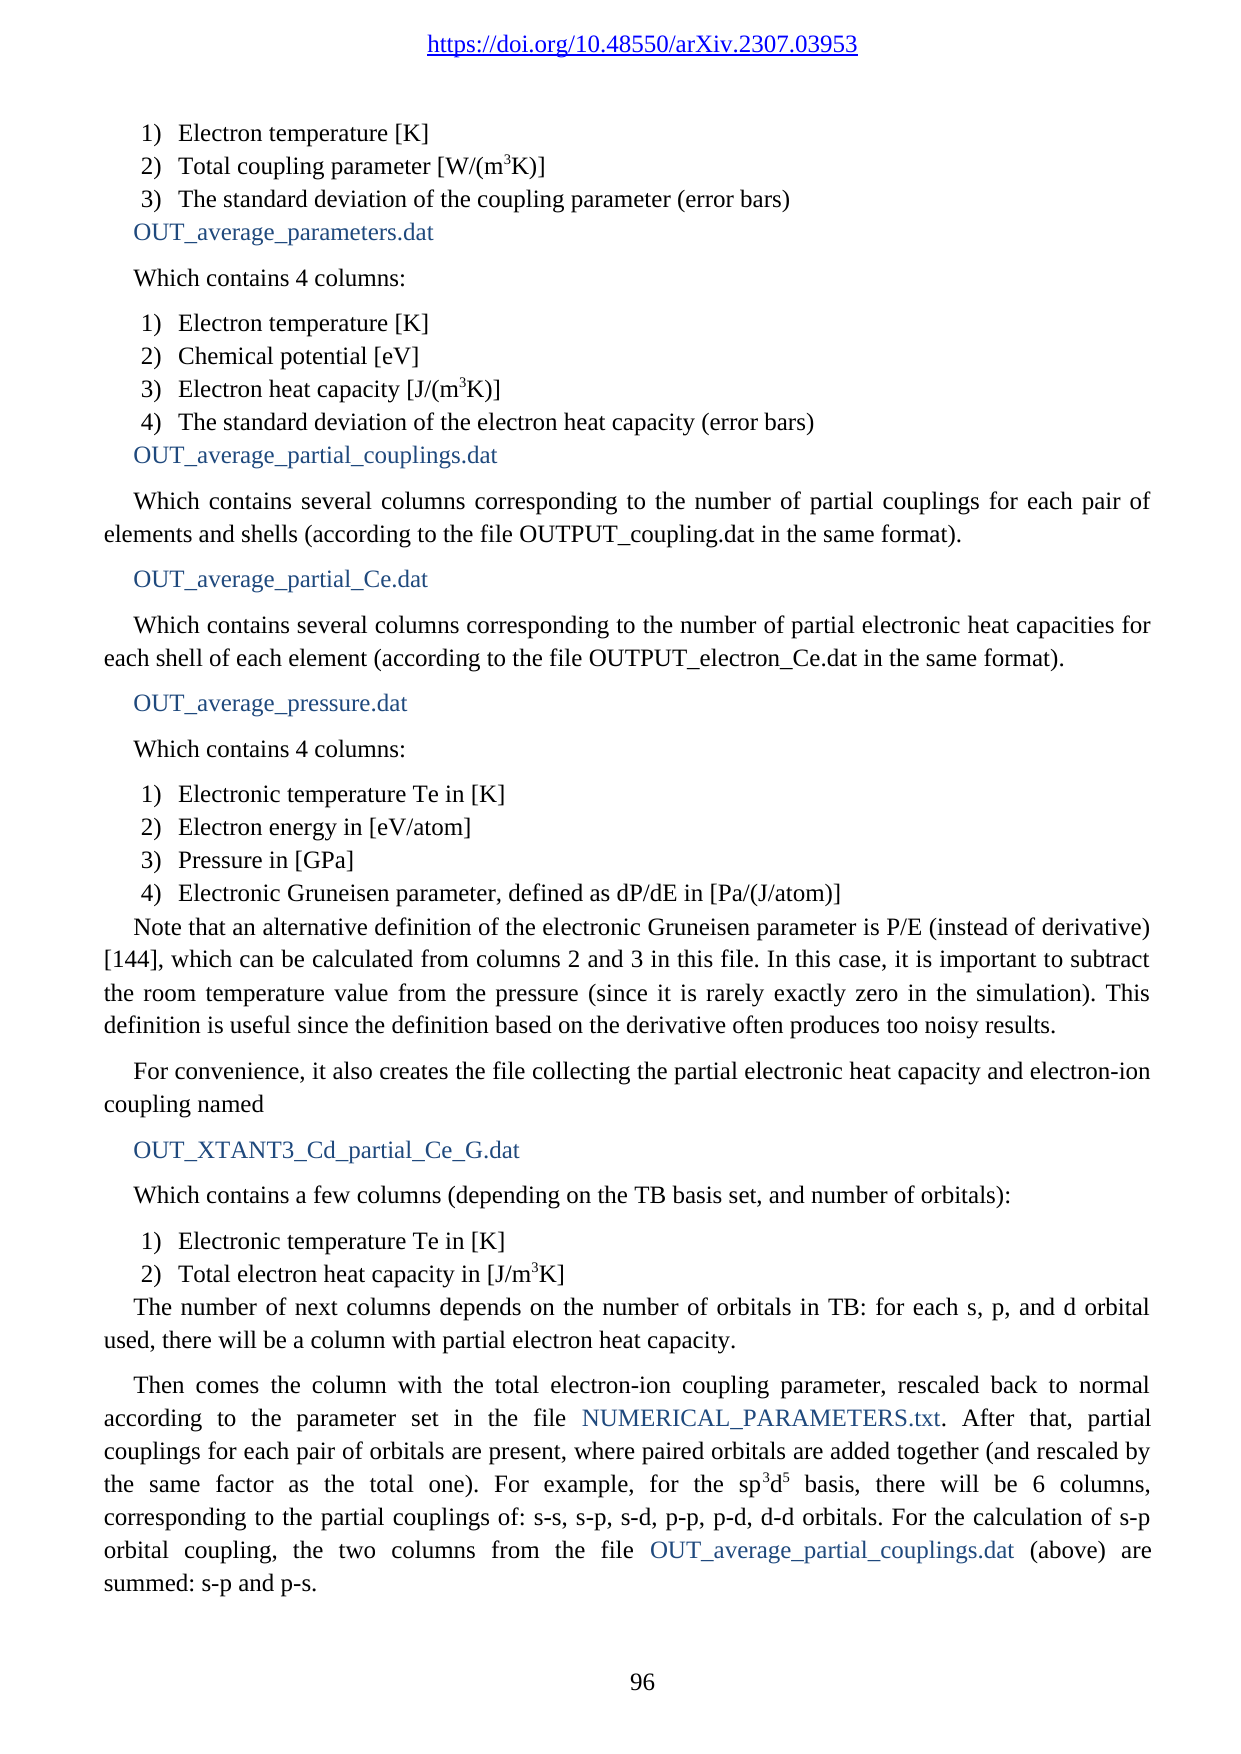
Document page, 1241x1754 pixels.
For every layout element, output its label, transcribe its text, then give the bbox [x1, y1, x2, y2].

list Electron heat capacity [J/(m3K)] [141, 374, 1152, 403]
text Which contains 4 columns: [103, 263, 1152, 291]
list Electronic temperature Te in [K] [141, 779, 1152, 808]
list Pressure in [GPa] [141, 846, 1152, 874]
list Chemical potential [eV] [141, 341, 1152, 370]
text Note that an alternative definition of the electronic Gruneisen parameter is P/E (instead of derivative) [144], which can be calculated from columns 2 and 3 in this file. In this case, it is important to subtract the room temperature value from the pressure (since it is rarely exactly zero in the simulation). This definition is useful since the definition based on the derivative often produces too noisy results. [103, 912, 1152, 1039]
text OUT_average_partial_couplings.dat [103, 440, 1152, 469]
text The number of next columns depends on the number of orbitals in TB: for each s, p, and d orbital used, there will be a column with partial electron heat capacity. [103, 1292, 1152, 1353]
text Which contains a few columns (depending on the TB basis set, and number of orbitals): [103, 1180, 1152, 1209]
list Electron temperature [K] [141, 308, 1152, 337]
text OUT_average_parameters.dat [103, 217, 1152, 246]
list The standard deviation of the coupling parameter (error bars) [141, 184, 1152, 213]
list Electronic temperature Te in [K] [141, 1226, 1152, 1254]
text For convenience, it also creates the file collecting the partial electronic heat capacity and electron-ion coupling named [103, 1056, 1152, 1118]
text Which contains several columns corresponding to the number of partial electronic heat capacities for each shell of each element (according to the file OUTPUT_electron_Ce.dat in the same format). [103, 610, 1152, 672]
list Electronic Gruneisen parameter, defined as dP/dE in [Pa/(J/atom)] [141, 878, 1152, 907]
list Electron energy in [eV/atom] [141, 812, 1152, 841]
text Which contains several columns corresponding to the number of partial couplings for each pair of elements and shells (according to the file OUTPUT_coupling.dat in the same format). [103, 486, 1152, 548]
list The standard deviation of the electron heat capacity (error bars) [141, 407, 1152, 436]
list Electron temperature [K] [141, 118, 1152, 147]
text Then comes the column with the total electron-ion coupling parameter, rescaled back to normal according to the parameter set in the file NUMERICAL_PARAMETERS.txt. After that, partial couplings for each pair of orbitals are present, where paired orbitals are added together (and rescaled by the same factor as the total one). For example, for the sp3d5 basis, there will be 6 columns, corresponding to the partial couplings of: s-s, s-p, s-d, p-p, p-d, d-d orbitals. For the calculation of s-p orbital coupling, the two columns from the file OUT_average_partial_couplings.dat (above) are summed: s-p and p-s. [103, 1370, 1152, 1597]
list Total electron heat capacity in [J/m3K] [141, 1259, 1152, 1287]
list Total coupling parameter [W/(m3K)] [141, 151, 1152, 180]
text OUT_average_partial_Ce.dat [103, 564, 1152, 593]
text OUT_average_pressure.dat [103, 688, 1152, 717]
text Which contains 4 columns: [103, 734, 1152, 763]
text OUT_XTANT3_Cd_partial_Ce_G.dat [103, 1135, 1152, 1163]
